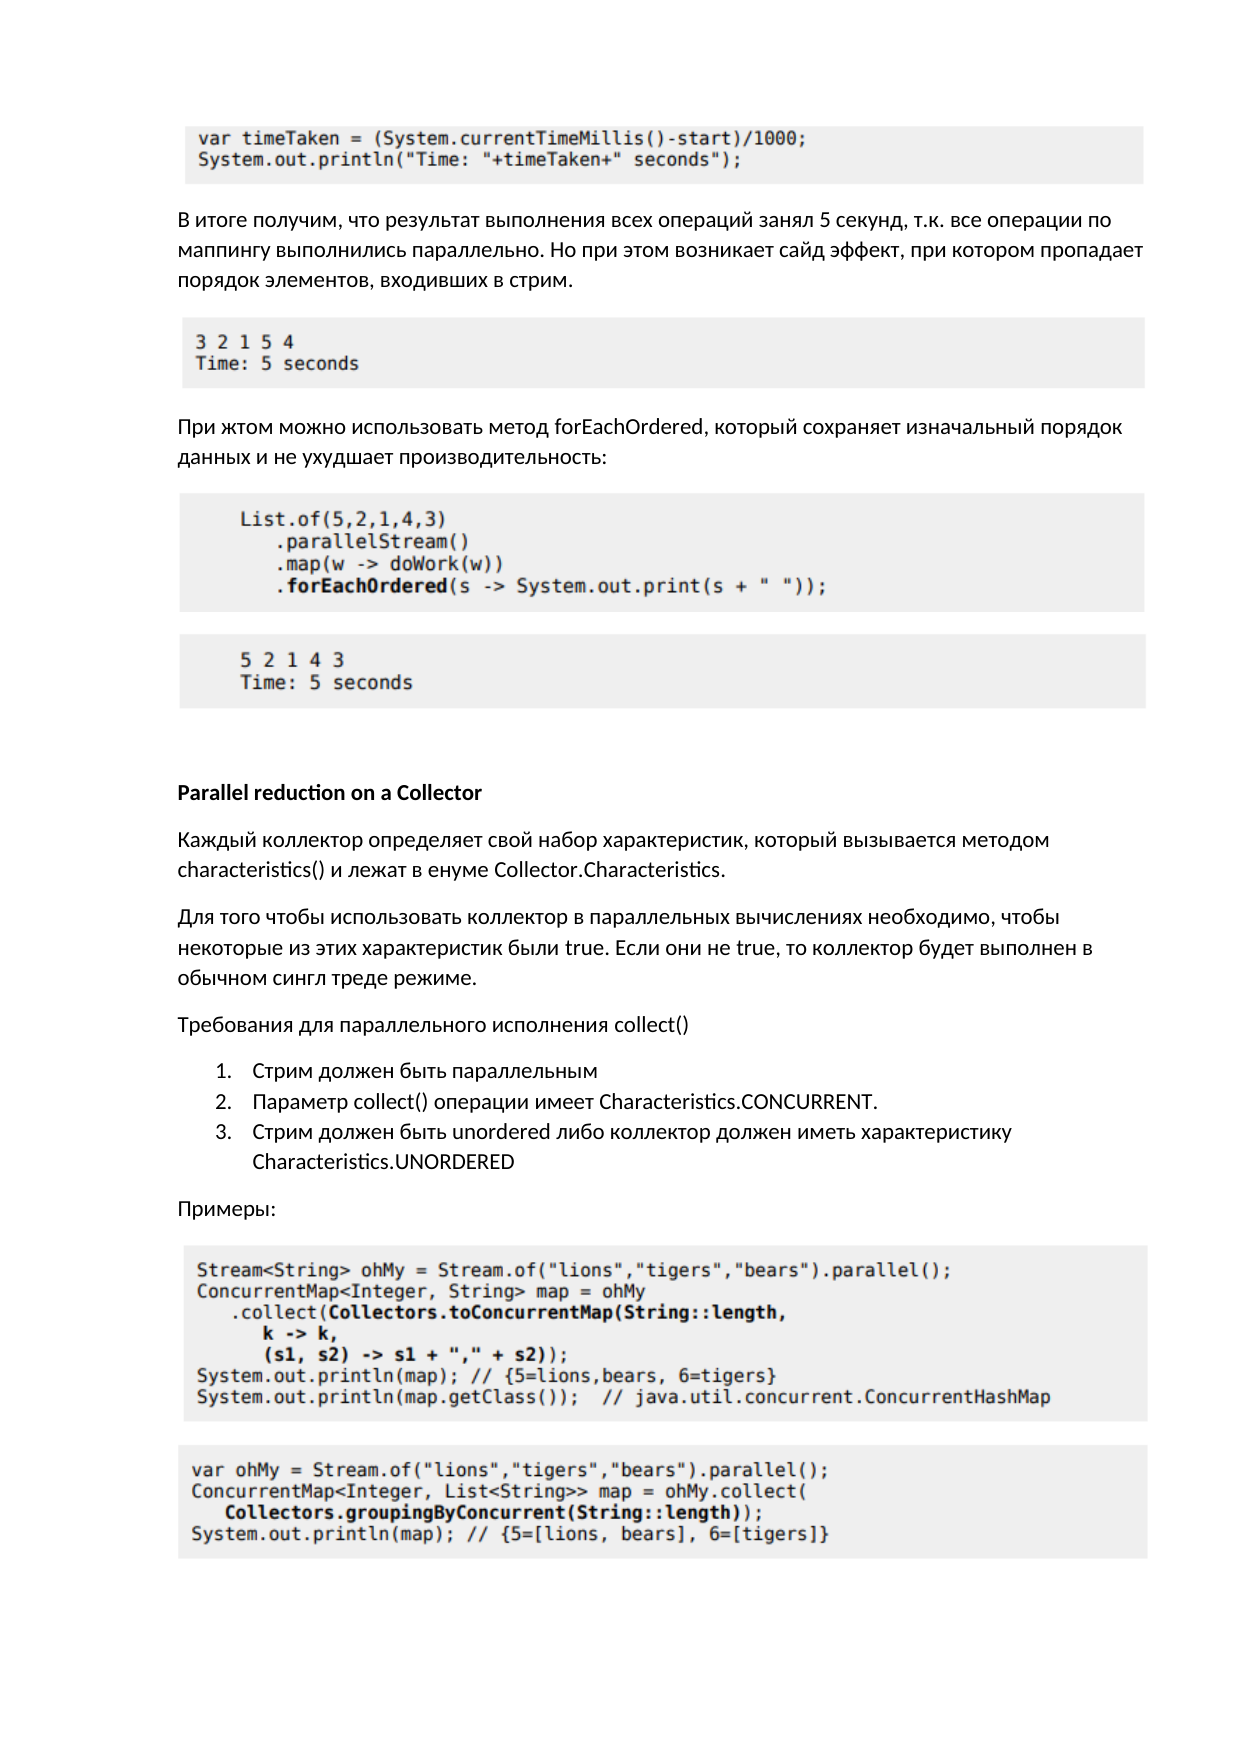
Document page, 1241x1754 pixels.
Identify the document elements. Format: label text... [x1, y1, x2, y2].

text Примеры: [177, 1194, 1152, 1222]
picture [177, 1441, 1152, 1563]
list Параметр collect() операции имеет Characteristics.CONCURRENT. [215, 1087, 1152, 1115]
text Parallel reduction on a Collector [177, 778, 1152, 807]
text В итоге получим, что результат выполнения всех операций занял 5 секунд, т.к. все операции по маппингу выполнились параллельно. Но при этом возникает сайд эффект, при котором пропадает порядок элементов, входивших в стрим. [177, 205, 1152, 293]
text Каждый коллектор определяет свой набор характеристик, который вызывается методом characteristics() и лежат в енуме Collector.Characteristics. [177, 825, 1152, 884]
text Требования для параллельного исполнения collect() [177, 1010, 1152, 1038]
picture [177, 630, 1152, 713]
list Стрим должен быть unordered либо коллектор должен иметь характеристику Characteristics.UNORDERED [215, 1117, 1152, 1175]
text При жтом можно использовать метод forEachOrdered, который сохраняет изначальный порядок данных и не ухудшает производительность: [177, 412, 1152, 470]
picture [177, 489, 1152, 612]
picture [177, 312, 1152, 394]
picture [177, 1241, 1152, 1423]
text Для того чтобы использовать коллектор в параллельных вычислениях необходимо, чтобы некоторые из этих характеристик были true. Если они не true, то коллектор будет выполнен в обычном сингл треде режиме. [177, 902, 1152, 991]
picture [177, 118, 1152, 187]
list Стрим должен быть параллельным [215, 1057, 1152, 1085]
